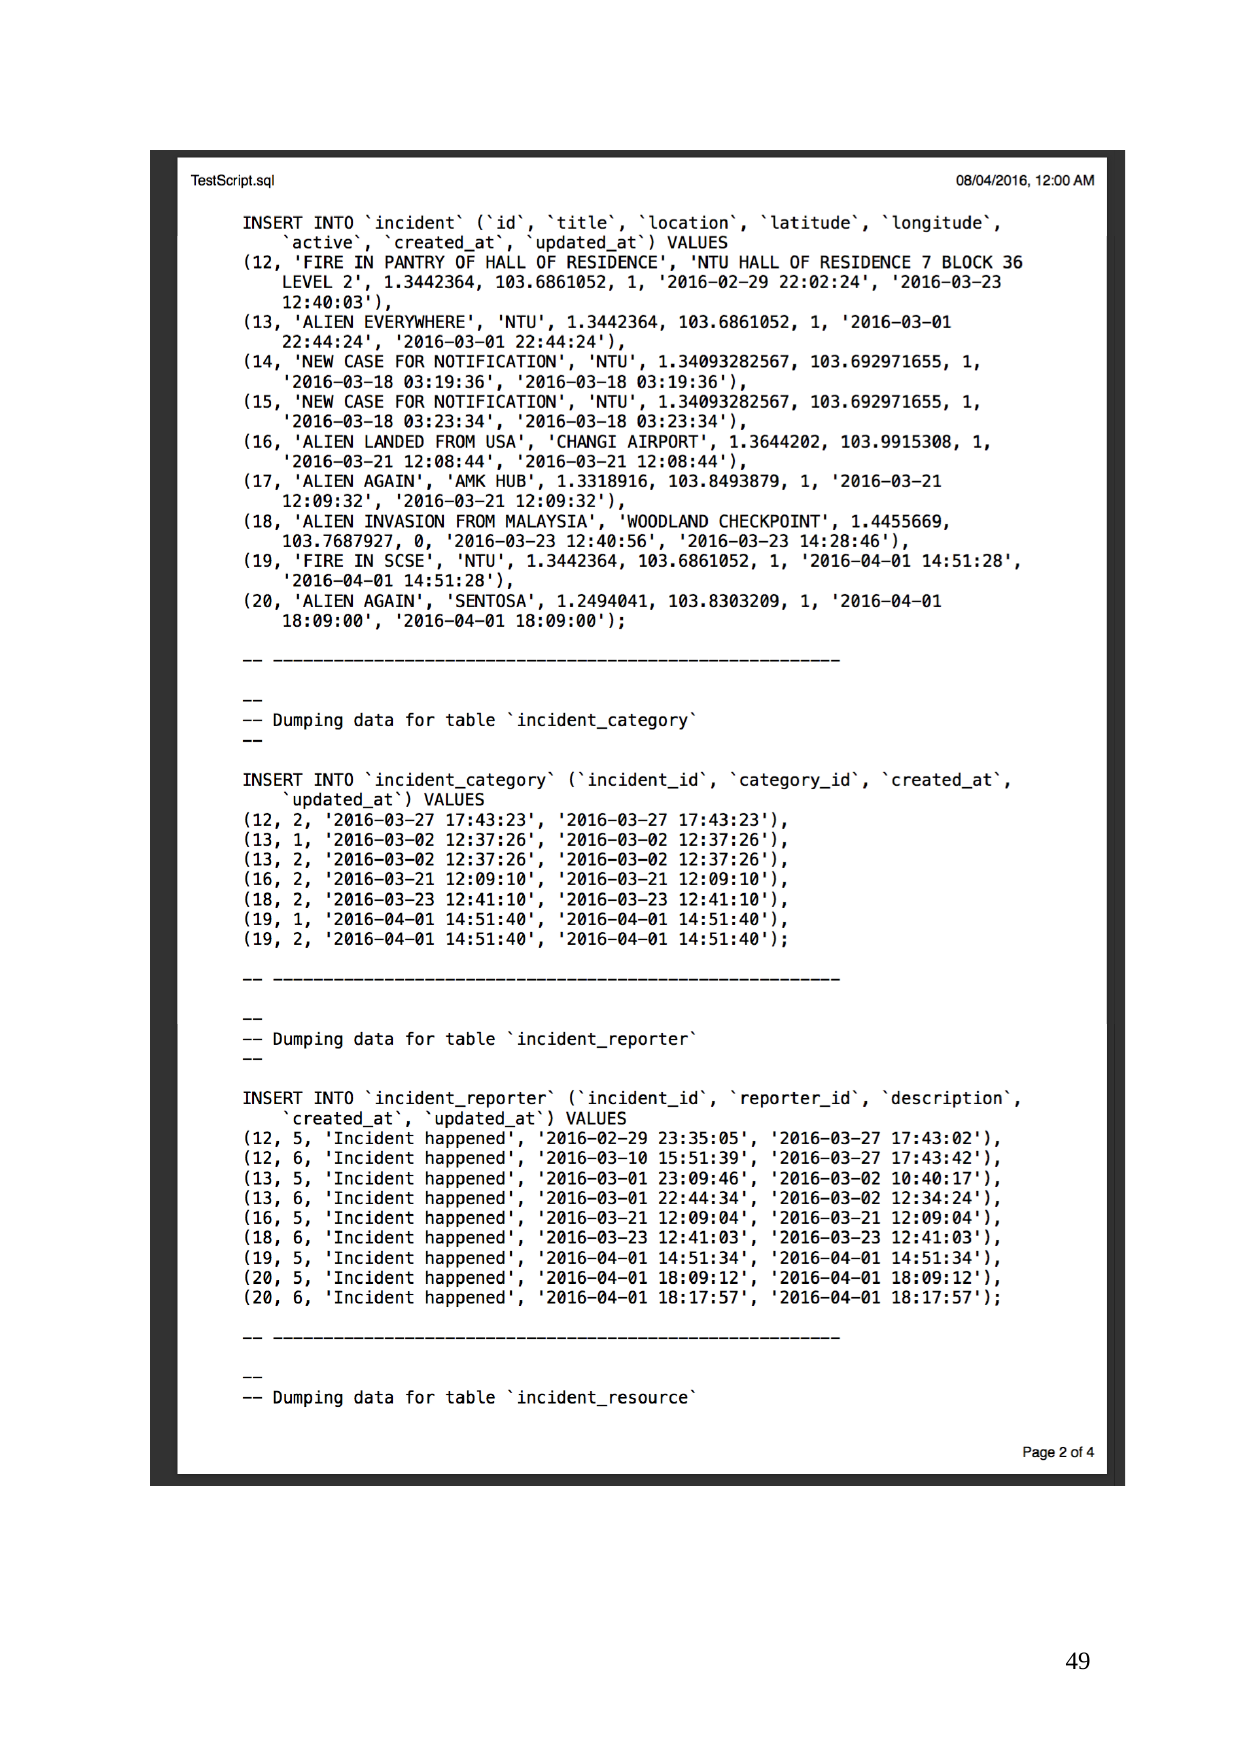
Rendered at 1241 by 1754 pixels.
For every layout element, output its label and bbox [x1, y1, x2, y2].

picture [150, 150, 1125, 1486]
